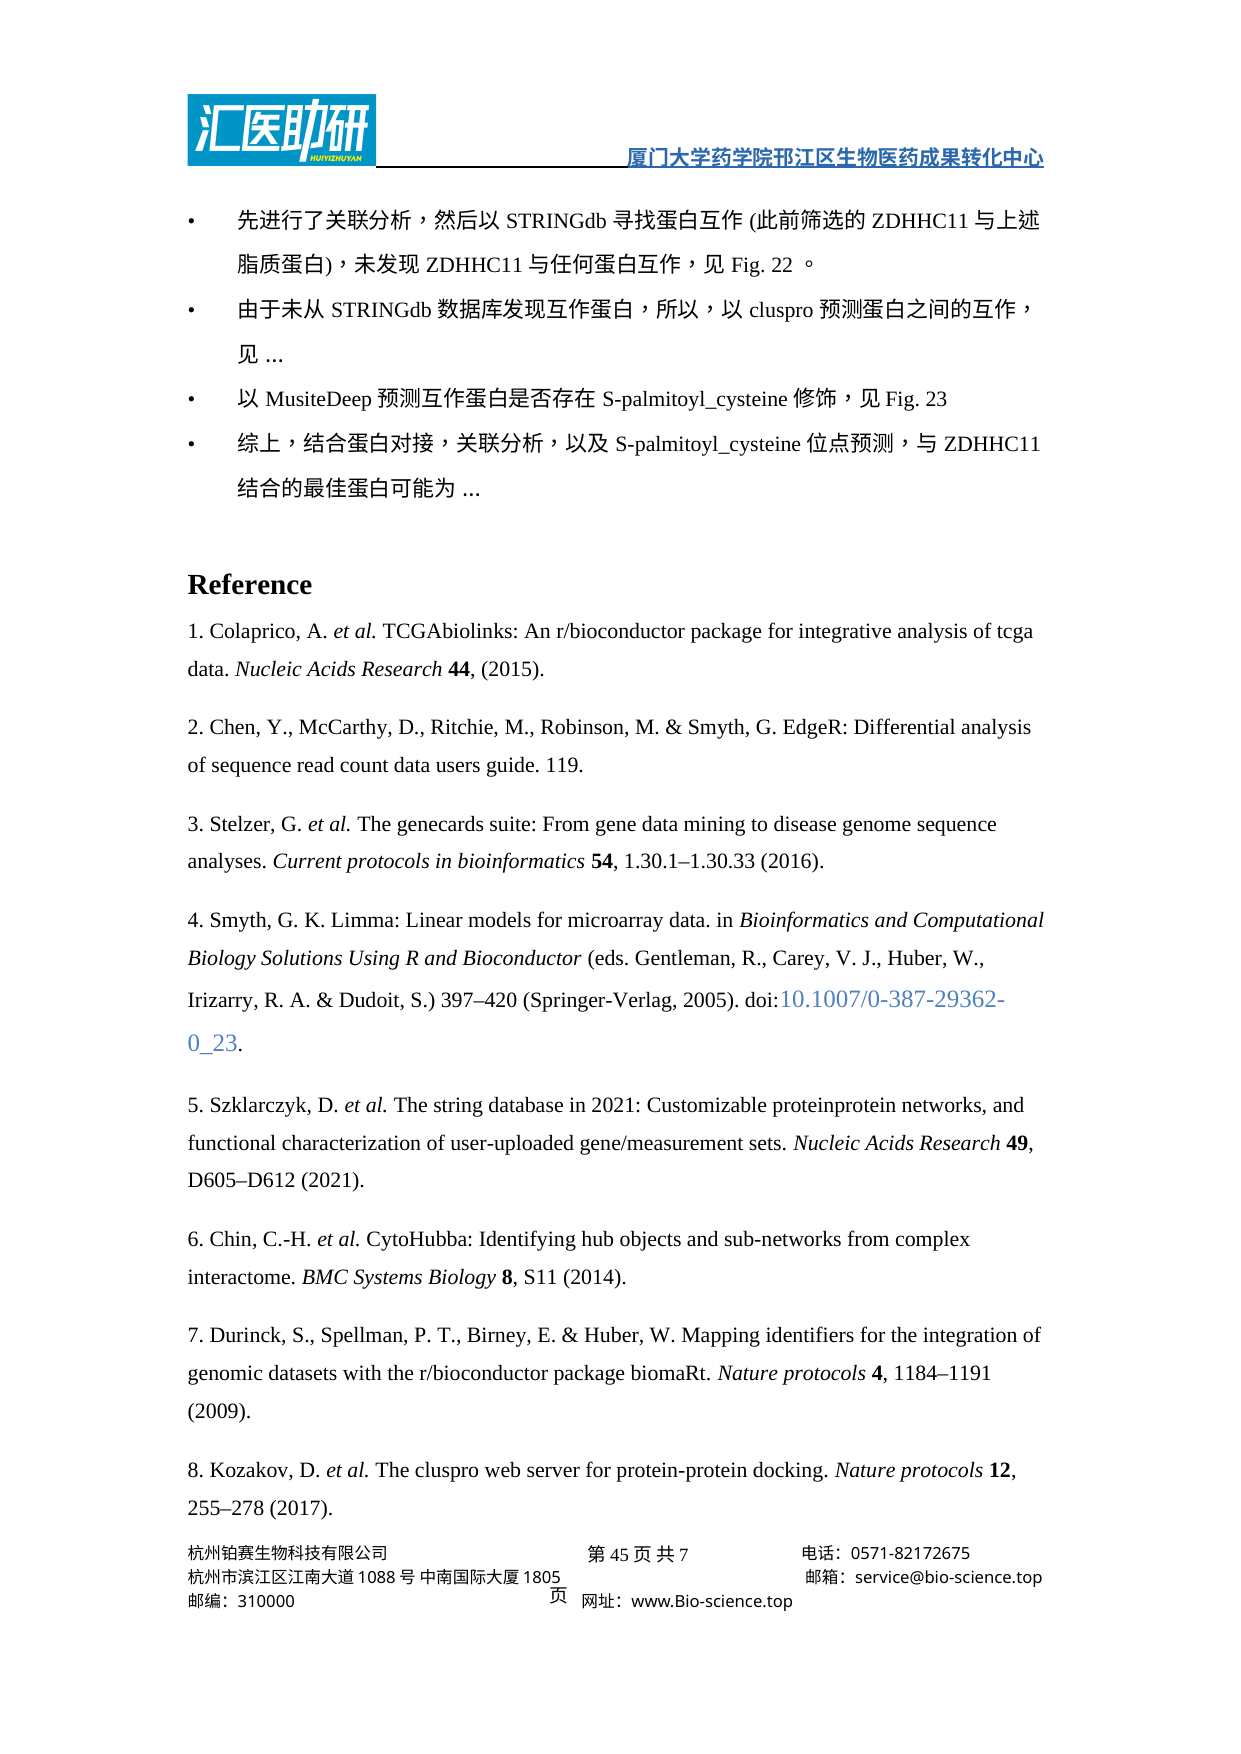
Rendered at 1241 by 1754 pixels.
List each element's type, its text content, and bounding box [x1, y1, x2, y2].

text 1. Colaprico, A. et al. TCGAbiolinks: An r/bioconductor package for integrative analysis of tcga data. Nucleic Acids Research 44, (2015). [187, 629, 1053, 692]
picture [327, 106, 368, 150]
text 5. Szklarczyk, D. et al. The string database in 2021: Customizable proteinprotein networks, and functional characterization of user-uploaded gene/measurement sets. Nucleic Acids Research 49, D605–D612 (2021). [187, 1103, 1053, 1204]
list 以 MusiteDeep 预测互作蛋白是否存在 S-palmitoyl_cysteine 修饰，见Fig. 23 [187, 391, 1053, 421]
text 2. Chen, Y., McCarthy, D., Ritchie, M., Robinson, M. & Smyth, G. EdgeR: Differential analysis of sequence read count data users guide. 119. [187, 726, 1053, 788]
picture [196, 131, 208, 150]
list 由于未从 STRINGdb 数据库发现互作蛋白，所以，以 cluspro 预测蛋白之间的互作，见 … [187, 298, 1053, 372]
picture [243, 106, 284, 150]
picture [282, 99, 327, 161]
list 综上，结合蛋白对接，关联分析，以及 S-palmitoyl_cysteine 位点预测，与 ZDHHC11 结合的最佳蛋白可能为 … [187, 439, 1053, 514]
text 7. Durinck, S., Spellman, P. T., Birney, E. & Huber, W. Mapping identifiers for the integration of genomic datasets with the r/bioconductor package biomaRt. Nature protocols 4, 1184–1191 (2009). [187, 1334, 1053, 1434]
text 4. Smyth, G. K. Limma: Linear models for microarray data. in Bioinformatics and Computational Biology Solutions Using R and Bioconductor (eds. Gentleman, R., Carey, V. J., Huber, W., Irizarry, R. A. & Dudoit, S.) 397–420 (Springer-Verlag, 2005). doi:10.1007/0-387-29362-0_23. [187, 918, 1053, 1068]
picture [204, 106, 210, 114]
picture [201, 118, 208, 127]
picture [210, 106, 243, 150]
text 6. Chin, C.-H. et al. CytoHubba: Identifying hub objects and sub-networks from complex interactome. BMC Systems Biology 8, S11 (2014). [187, 1237, 1053, 1300]
list 先进行了关联分析，然后以 STRINGdb 寻找蛋白互作 (此前筛选的 ZDHHC11 与上述脂质蛋白)，未发现 ZDHHC11 与任何蛋白互作，见 Fig. 22 。 [187, 205, 1053, 279]
subtitle Reference [187, 579, 1053, 612]
text 3. Stelzer, G. et al. The genecards suite: From gene data mining to disease genome sequence analyses. Current protocols in bioinformatics 54, 1.30.1–1.30.33 (2016). [187, 822, 1053, 885]
text 8. Kozakov, D. et al. The cluspro web server for protein-protein docking. Nature protocols 12, 255–278 (2017). [187, 1468, 1053, 1531]
